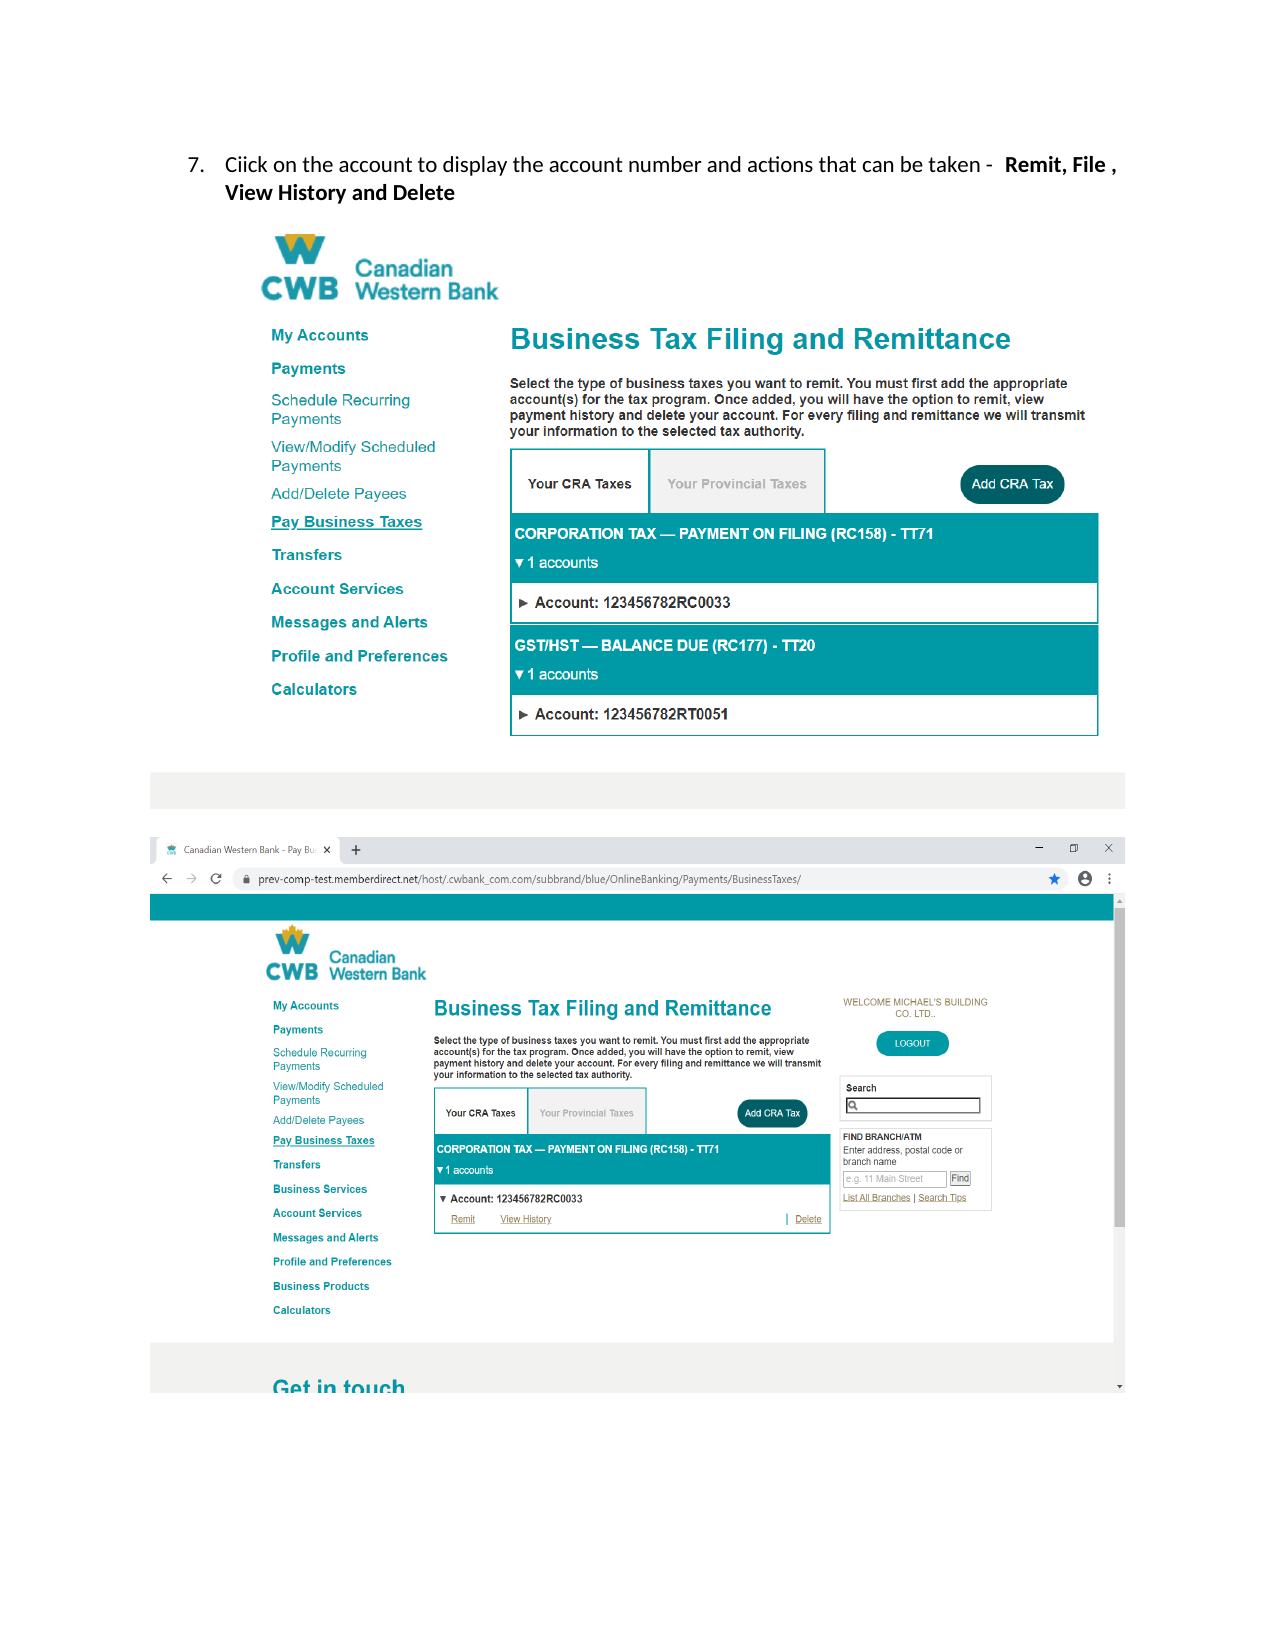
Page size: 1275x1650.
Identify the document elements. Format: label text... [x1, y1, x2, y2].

list Ciick on the account to display the account number and actions that can be taken - Remit, File , View History and Delete [187, 150, 1125, 206]
picture [150, 837, 1125, 1393]
picture [150, 234, 1125, 809]
